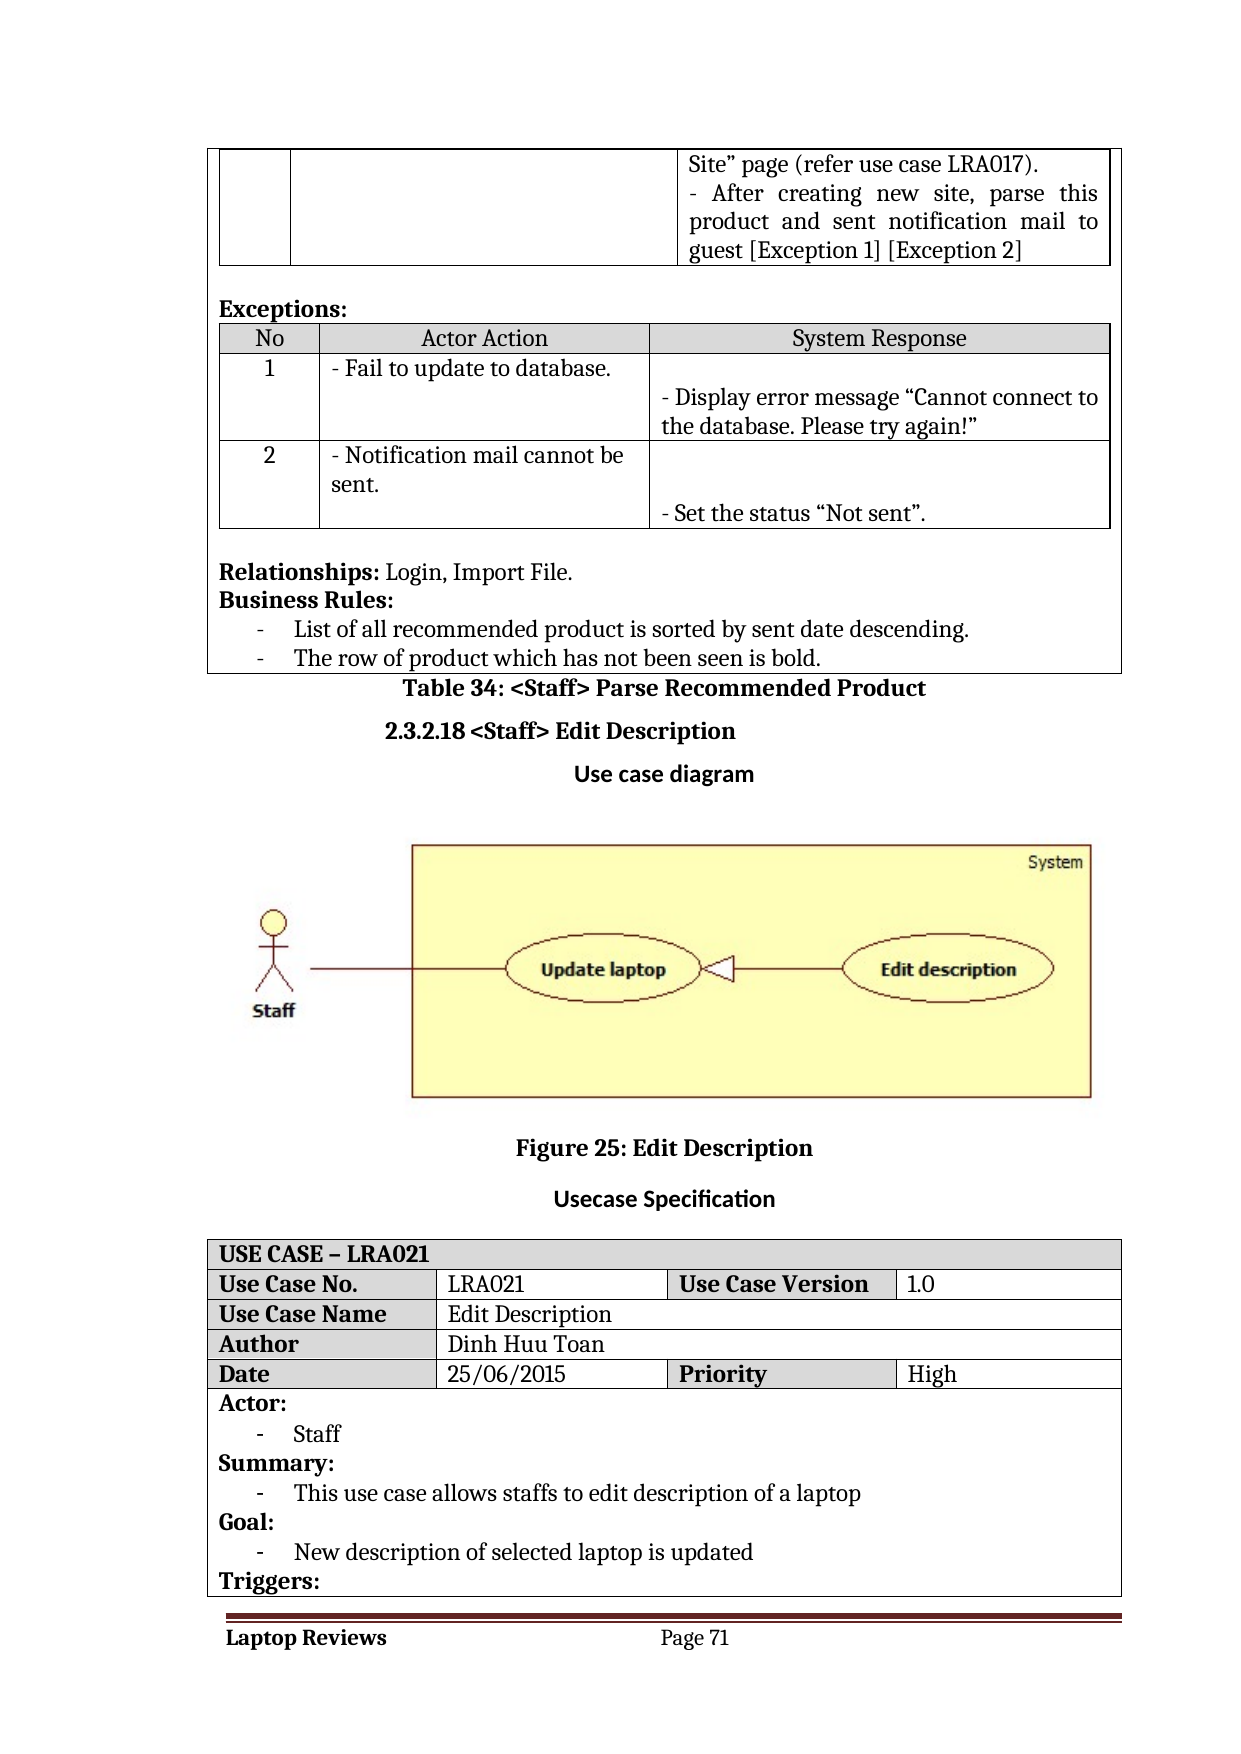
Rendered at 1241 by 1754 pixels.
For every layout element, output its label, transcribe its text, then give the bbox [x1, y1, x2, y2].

table_header USE CASE – LRA021 [208, 1240, 1121, 1269]
table_cell 25/06/2015 [437, 1360, 667, 1388]
text Figure 25: Edit Description [207, 1134, 1122, 1163]
table_cell Use Case Version [668, 1270, 896, 1299]
table_cell Priority [668, 1360, 896, 1388]
subtitle <Staff> Edit Description [385, 717, 1122, 746]
table_cell Use Case No. [208, 1270, 436, 1299]
table_cell Edit Description [437, 1300, 1121, 1329]
subtitle Table 34: <Staff> Parse Recommended Product [207, 674, 1122, 702]
table_cell LRA021 [437, 1270, 667, 1299]
picture [206, 814, 1123, 1130]
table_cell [208, 149, 1121, 672]
text Usecase Specification [207, 1183, 1122, 1214]
table_cell Author [208, 1330, 436, 1358]
table_cell 1.0 [897, 1270, 1121, 1299]
text Use case diagram [207, 758, 1122, 789]
table_cell High [897, 1360, 1121, 1388]
table_cell Use Case Name [208, 1300, 436, 1329]
table_cell Dinh Huu Toan [437, 1330, 1121, 1358]
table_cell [208, 1389, 1121, 1596]
table_cell Date [208, 1360, 436, 1388]
